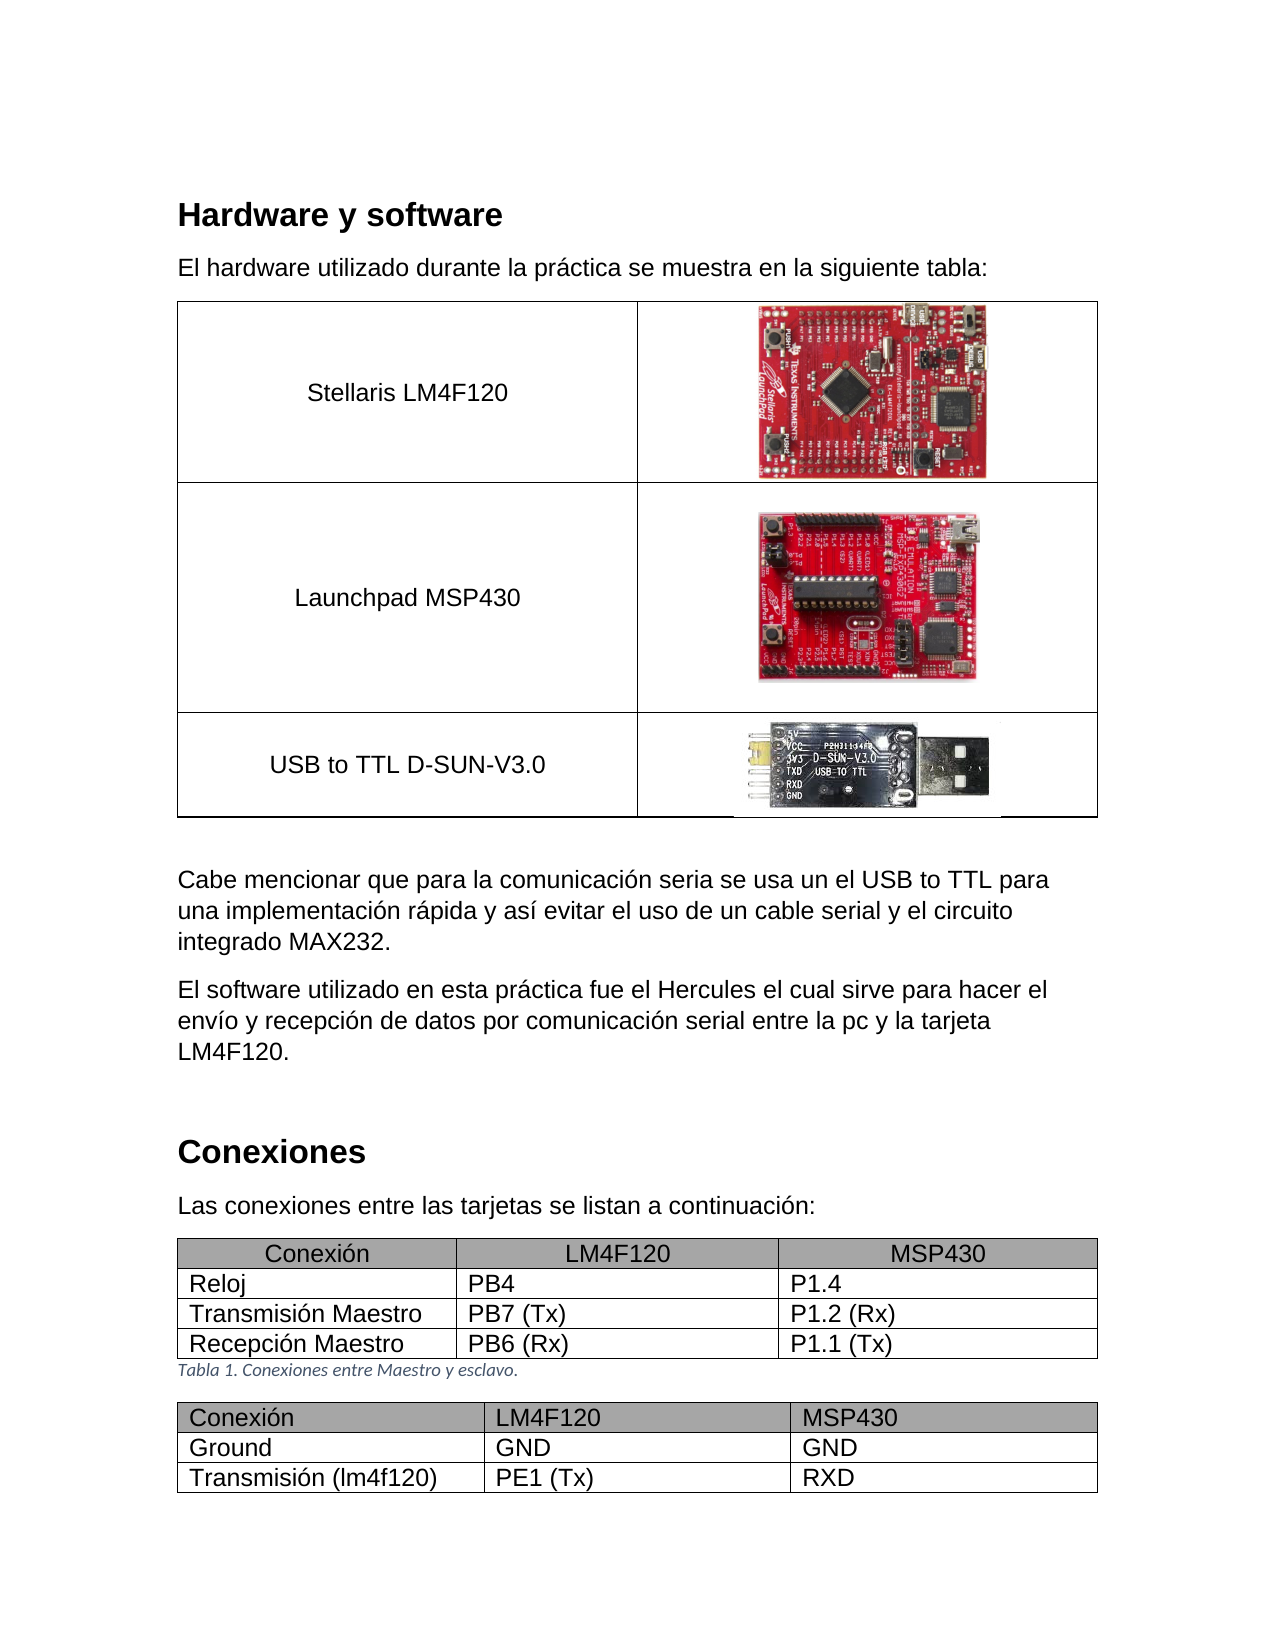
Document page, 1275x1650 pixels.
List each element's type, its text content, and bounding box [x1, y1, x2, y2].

table_header Stellaris LM4F120 [178, 302, 637, 482]
text El hardware utilizado durante la práctica se muestra en la siguiente tabla: [177, 253, 1098, 282]
table_cell PB7 (Tx) [457, 1299, 778, 1328]
table_header [638, 302, 1097, 482]
table_header Conexión [178, 1403, 484, 1432]
table_cell [638, 483, 1097, 712]
table_cell PB4 [457, 1269, 778, 1298]
table_header LM4F120 [485, 1403, 790, 1432]
text Hardware y software [177, 195, 1098, 234]
table_cell [638, 713, 733, 816]
table_cell P1.2 (Rx) [779, 1299, 1097, 1328]
table_header MSP430 [779, 1239, 1097, 1268]
picture [757, 303, 988, 481]
table_header LM4F120 [457, 1239, 778, 1268]
text Cabe mencionar que para la comunicación seria se usa un el USB to TTL para una implementación rápida y así evitar el uso de un cable serial y el circuito integrado MAX232. [177, 865, 1098, 956]
table_cell USB to TTL D-SUN-V3.0 [178, 713, 637, 816]
table_header Conexión [178, 1239, 456, 1268]
table_cell PE1 (Tx) [485, 1463, 790, 1492]
table_cell [1001, 713, 1097, 816]
table_cell Transmisión Maestro [178, 1299, 456, 1328]
table_cell Reloj [178, 1269, 456, 1298]
text Las conexiones entre las tarjetas se listan a continuación: [177, 1191, 1098, 1219]
table_cell GND [791, 1433, 1097, 1462]
text Conexiones [177, 1132, 1098, 1171]
table_cell Launchpad MSP430 [178, 483, 637, 712]
table_cell GND [485, 1433, 790, 1462]
table_cell PB6 (Rx) [457, 1329, 778, 1357]
text Tabla 1. Conexiones entre Maestro y esclavo. [177, 1359, 1098, 1381]
table_header MSP430 [791, 1403, 1097, 1432]
table_cell Ground [178, 1433, 484, 1462]
text El software utilizado en esta práctica fue el Hercules el cual sirve para hacer el envío y recepción de datos por comunicación serial entre la pc y la tarjeta LM4F120. [177, 975, 1098, 1066]
picture [733, 713, 1001, 817]
table_cell Transmisión (lm4f120) [178, 1463, 484, 1492]
picture [758, 512, 980, 683]
table_cell RXD [791, 1463, 1097, 1492]
table_cell Recepción Maestro [178, 1329, 456, 1357]
table_cell P1.4 [779, 1269, 1097, 1298]
table_cell P1.1 (Tx) [779, 1329, 1097, 1357]
